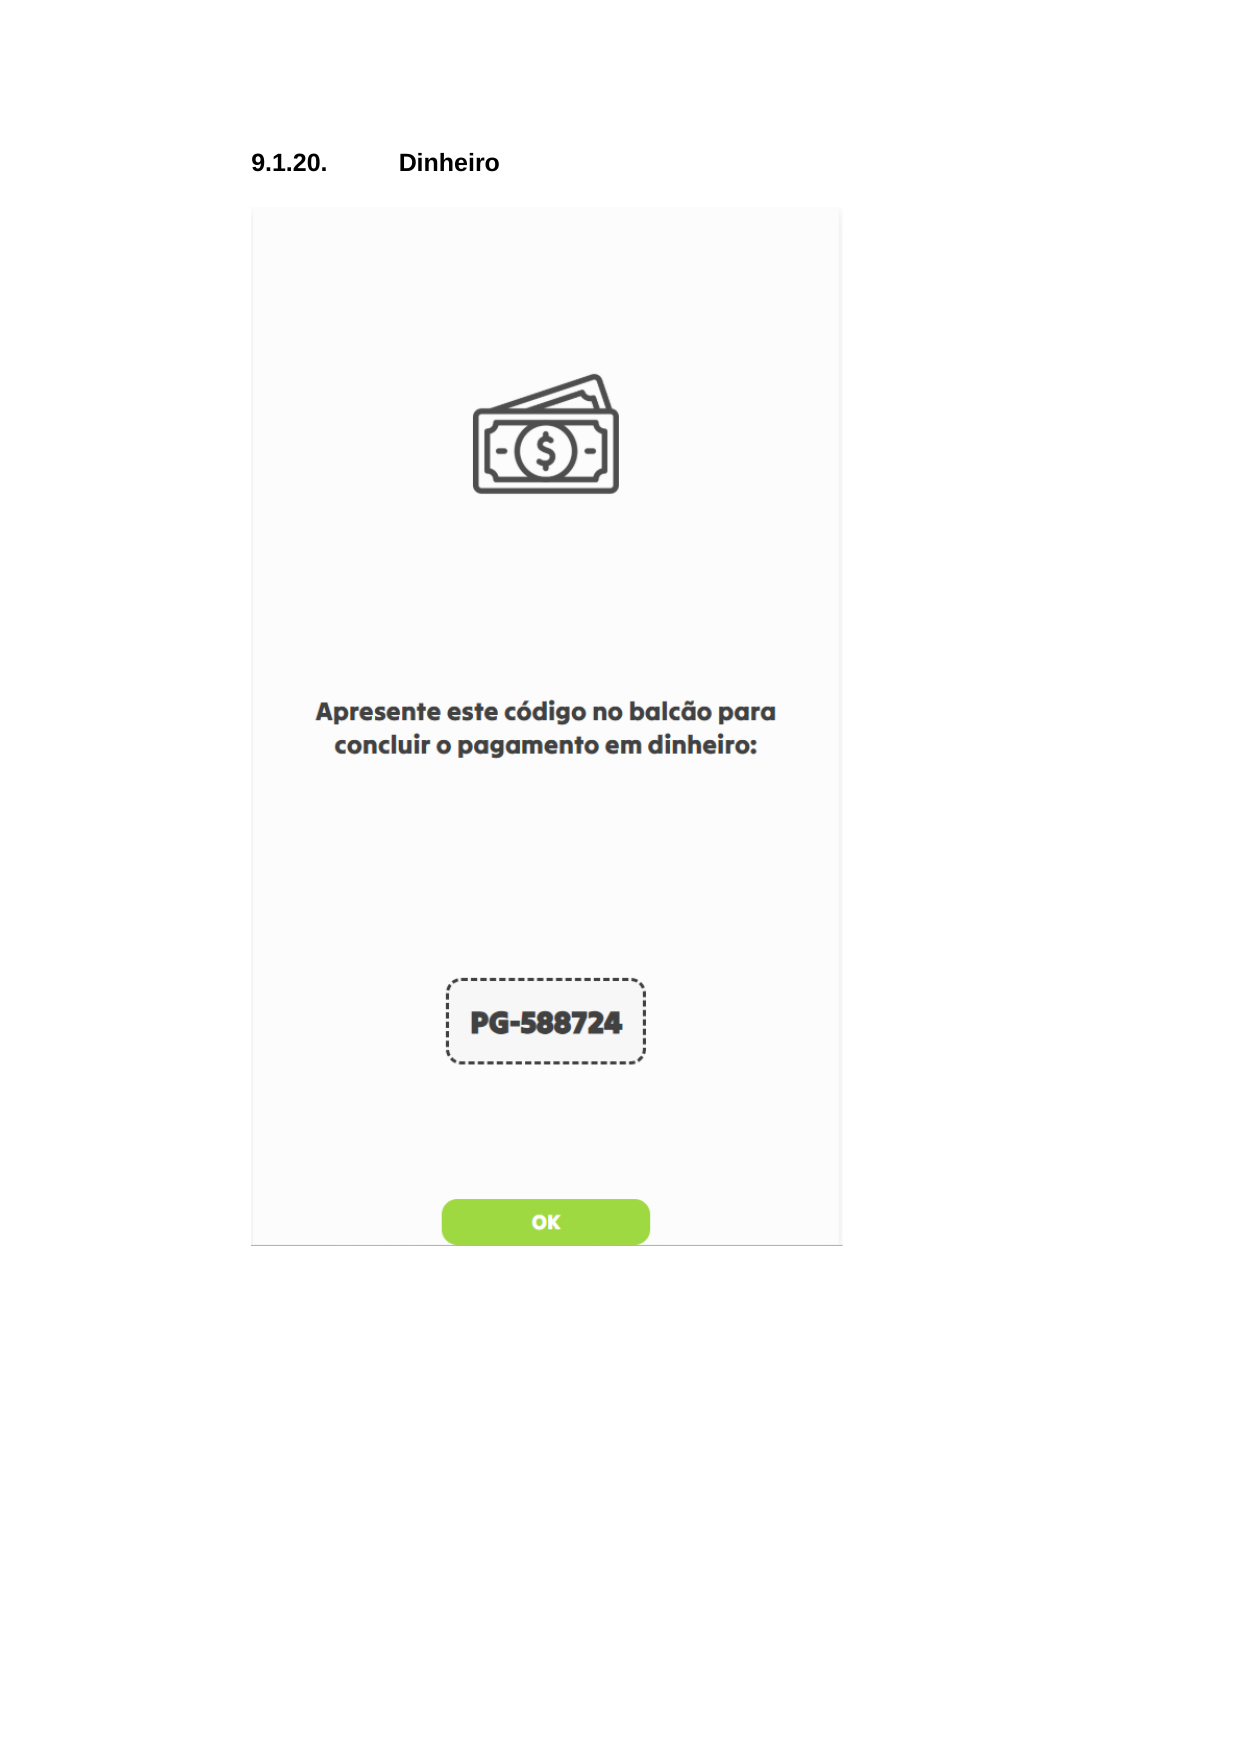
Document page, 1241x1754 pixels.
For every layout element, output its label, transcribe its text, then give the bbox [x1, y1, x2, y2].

subtitle Dinheiro [251, 148, 1063, 176]
picture [251, 207, 843, 1246]
